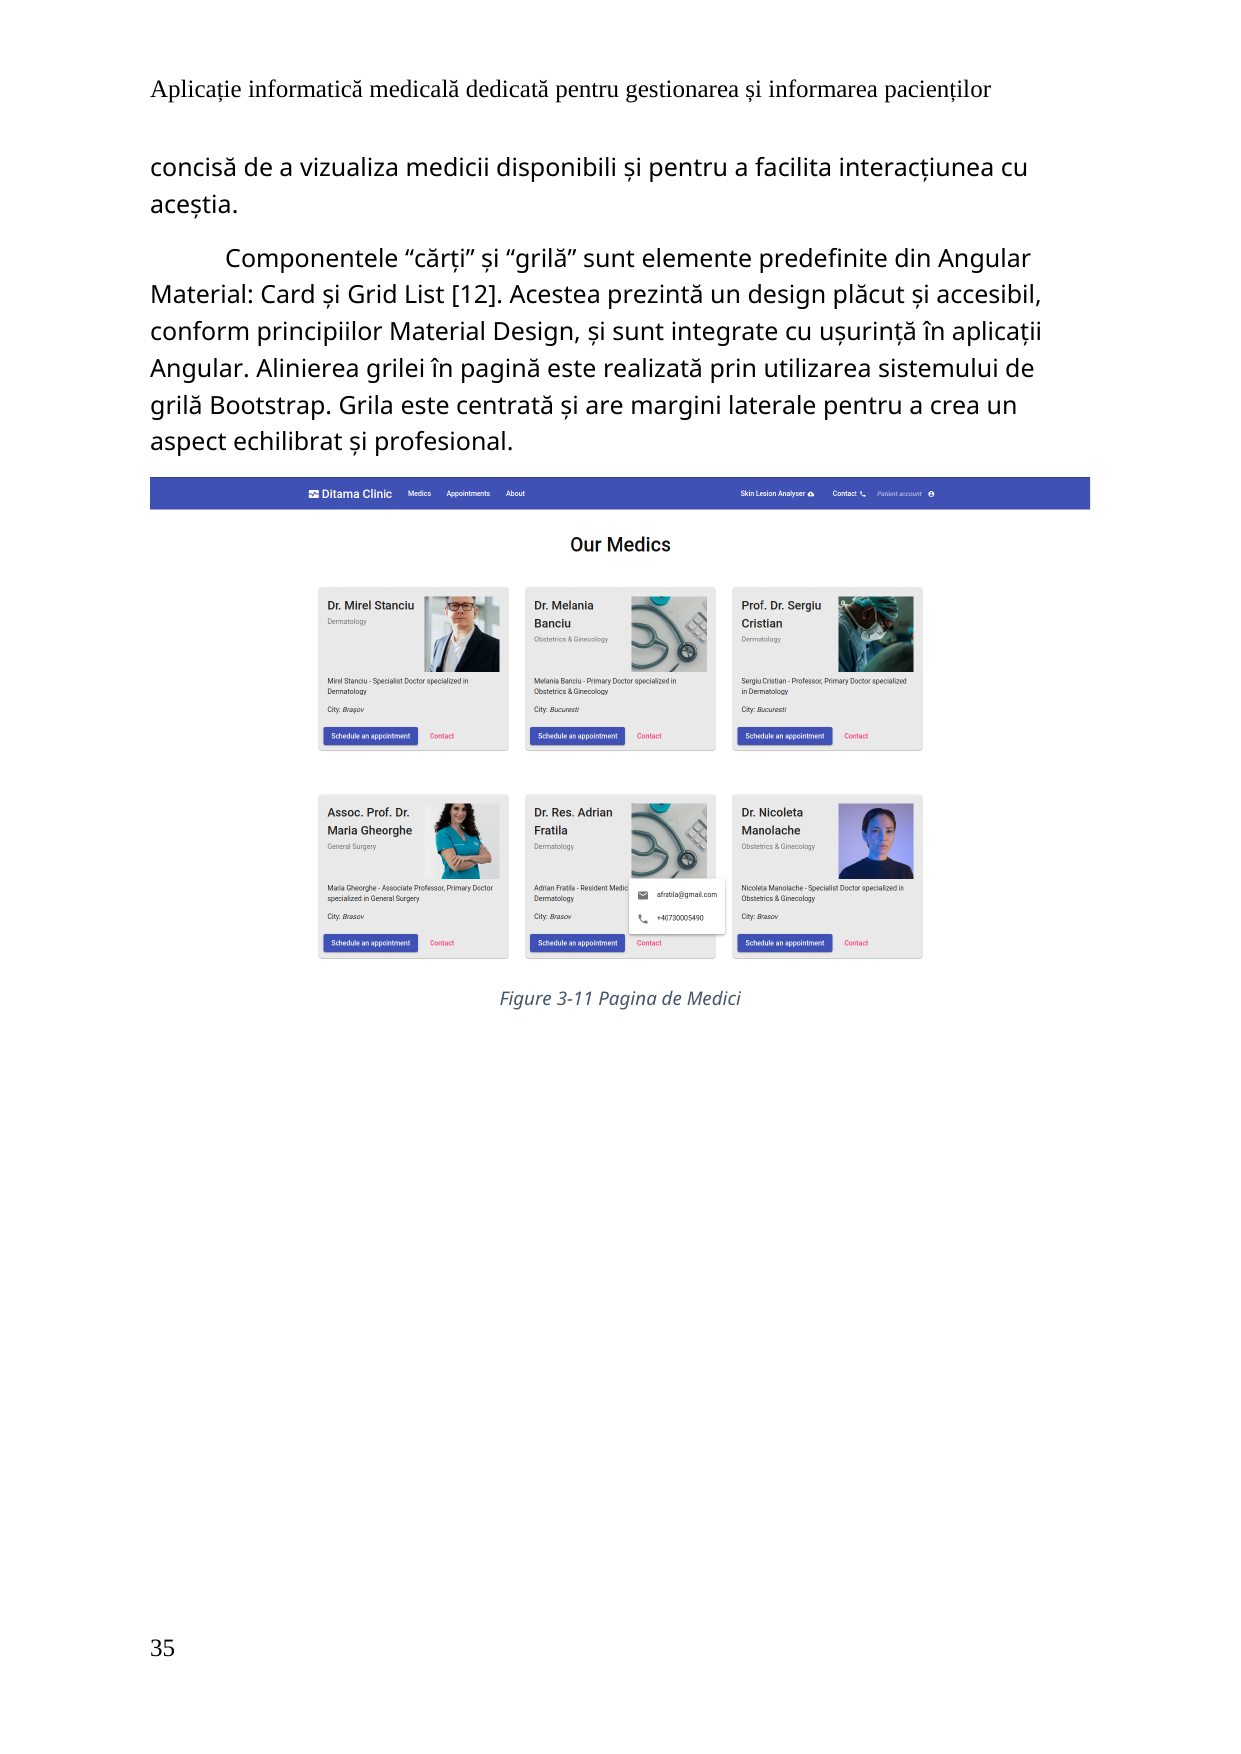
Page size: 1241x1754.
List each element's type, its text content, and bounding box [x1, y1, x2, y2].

text Componentele “cărți” și “grilă” sunt elemente predefinite din Angular Material: Card și Grid List. Acestea prezintă un design plăcut și accesibil, conform principiilor Material Design, și sunt integrate cu ușurință în aplicații Angular. Alinierea grilei în pagină este realizată prin utilizarea sistemului de grilă Bootstrap. Grila este centrată și are margini laterale pentru a crea un aspect echilibrat și profesional. [150, 240, 1090, 458]
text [150, 150, 1090, 221]
picture [150, 477, 1091, 966]
